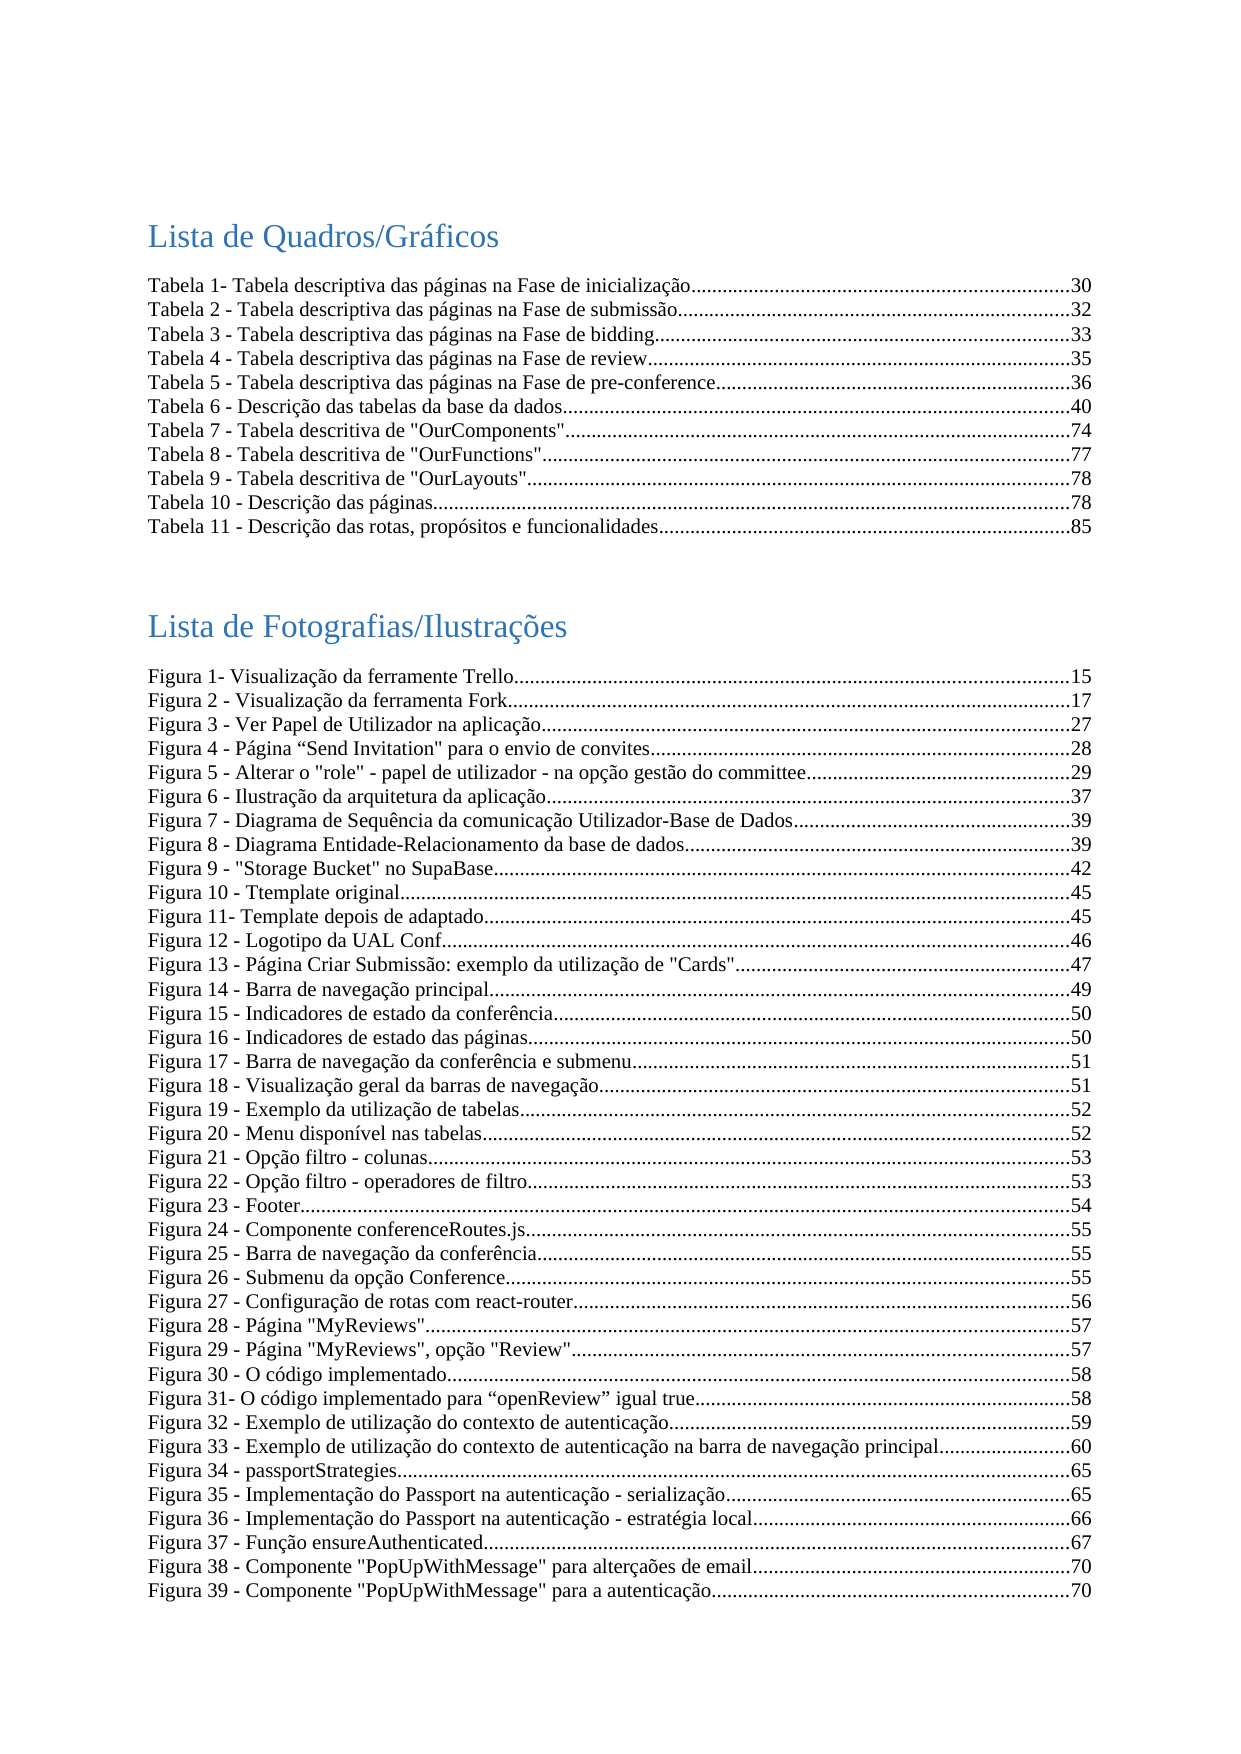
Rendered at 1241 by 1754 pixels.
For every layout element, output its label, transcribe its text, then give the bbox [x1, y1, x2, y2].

text Figura 7 - Diagrama de Sequência da comunicação Utilizador-Base de Dados 39 [148, 808, 1092, 832]
text Figura 5 - Alterar o "role" - papel de utilizador - na opção gestão do committee 29 [148, 760, 1092, 784]
text Figura 16 - Indicadores de estado das páginas 50 [148, 1024, 1092, 1049]
text Tabela 4 - Tabela descriptiva das páginas na Fase de review 35 [148, 346, 1092, 369]
text Figura 33 - Exemplo de utilização do contexto de autenticação na barra de navegação principal 60 [148, 1434, 1092, 1458]
text Figura 35 - Implementação do Passport na autenticação - serialização 65 [148, 1482, 1092, 1506]
text Figura 23 - Footer 54 [148, 1193, 1092, 1217]
text Figura 10 - Ttemplate original 45 [148, 880, 1092, 904]
text Figura 30 - O código implementado 58 [148, 1361, 1092, 1386]
text Figura 3 - Ver Papel de Utilizador na aplicação 27 [148, 712, 1092, 736]
text Figura 2 - Visualização da ferramenta Fork 17 [148, 688, 1092, 712]
text Figura 25 - Barra de navegação da conferência 55 [148, 1241, 1092, 1265]
text Tabela 7 - Tabela descritiva de "OurComponents" 74 [148, 418, 1092, 442]
text Figura 13 - Página Criar Submissão: exemplo da utilização de "Cards" 47 [148, 952, 1092, 976]
text Figura 12 - Logotipo da UAL Conf 46 [148, 928, 1092, 952]
text Figura 31- O código implementado para “openReview” igual true 58 [148, 1386, 1092, 1409]
text Figura 22 - Opção filtro - operadores de filtro 53 [148, 1169, 1092, 1193]
text Figura 17 - Barra de navegação da conferência e submenu 51 [148, 1049, 1092, 1073]
text Figura 11- Template depois de adaptado 45 [148, 904, 1092, 928]
text Figura 14 - Barra de navegação principal 49 [148, 976, 1092, 1001]
text Figura 37 - Função ensureAuthenticated 67 [148, 1530, 1092, 1554]
text Figura 26 - Submenu da opção Conference 55 [148, 1265, 1092, 1289]
text Figura 29 - Página "MyReviews", opção "Review" 57 [148, 1337, 1092, 1361]
text Tabela 1- Tabela descriptiva das páginas na Fase de inicialização 30 [148, 273, 1092, 297]
text Figura 20 - Menu disponível nas tabelas 52 [148, 1121, 1092, 1145]
text Figura 24 - Componente conferenceRoutes.js 55 [148, 1217, 1092, 1241]
text Figura 39 - Componente "PopUpWithMessage" para a autenticação 70 [148, 1578, 1092, 1602]
text Tabela 8 - Tabela descritiva de "OurFunctions" 77 [148, 442, 1092, 466]
text Figura 36 - Implementação do Passport na autenticação - estratégia local 66 [148, 1506, 1092, 1530]
text Tabela 10 - Descrição das páginas 78 [148, 490, 1092, 514]
text Tabela 11 - Descrição das rotas, propósitos e funcionalidades 85 [148, 514, 1092, 538]
text Tabela 9 - Tabela descritiva de "OurLayouts" 78 [148, 466, 1092, 490]
text Figura 19 - Exemplo da utilização de tabelas 52 [148, 1097, 1092, 1121]
text Figura 21 - Opção filtro - colunas 53 [148, 1145, 1092, 1169]
text Figura 4 - Página “Send Invitation" para o envio de convites 28 [148, 736, 1092, 760]
subtitle Lista de Quadros/Gráficos [148, 216, 1092, 254]
text Tabela 3 - Tabela descriptiva das páginas na Fase de bidding 33 [148, 321, 1092, 346]
text Tabela 5 - Tabela descriptiva das páginas na Fase de pre-conference 36 [148, 369, 1092, 394]
subtitle Lista de Fotografias/Ilustrações [148, 606, 1092, 644]
text Figura 6 - Ilustração da arquitetura da aplicação 37 [148, 784, 1092, 808]
text Figura 9 - "Storage Bucket" no SupaBase 42 [148, 856, 1092, 880]
text Tabela 2 - Tabela descriptiva das páginas na Fase de submissão 32 [148, 297, 1092, 321]
text Figura 15 - Indicadores de estado da conferência 50 [148, 1001, 1092, 1024]
text Figura 18 - Visualização geral da barras de navegação 51 [148, 1073, 1092, 1097]
text Figura 28 - Página "MyReviews" 57 [148, 1313, 1092, 1337]
text Figura 32 - Exemplo de utilização do contexto de autenticação 59 [148, 1409, 1092, 1434]
text Tabela 6 - Descrição das tabelas da base da dados 40 [148, 394, 1092, 418]
text Figura 8 - Diagrama Entidade-Relacionamento da base de dados 39 [148, 832, 1092, 856]
text Figura 38 - Componente "PopUpWithMessage" para alterçaões de email 70 [148, 1554, 1092, 1578]
text Figura 27 - Configuração de rotas com react-router 56 [148, 1289, 1092, 1313]
text Figura 1- Visualização da ferramente Trello 15 [148, 664, 1092, 688]
text Figura 34 - passportStrategies 65 [148, 1458, 1092, 1482]
